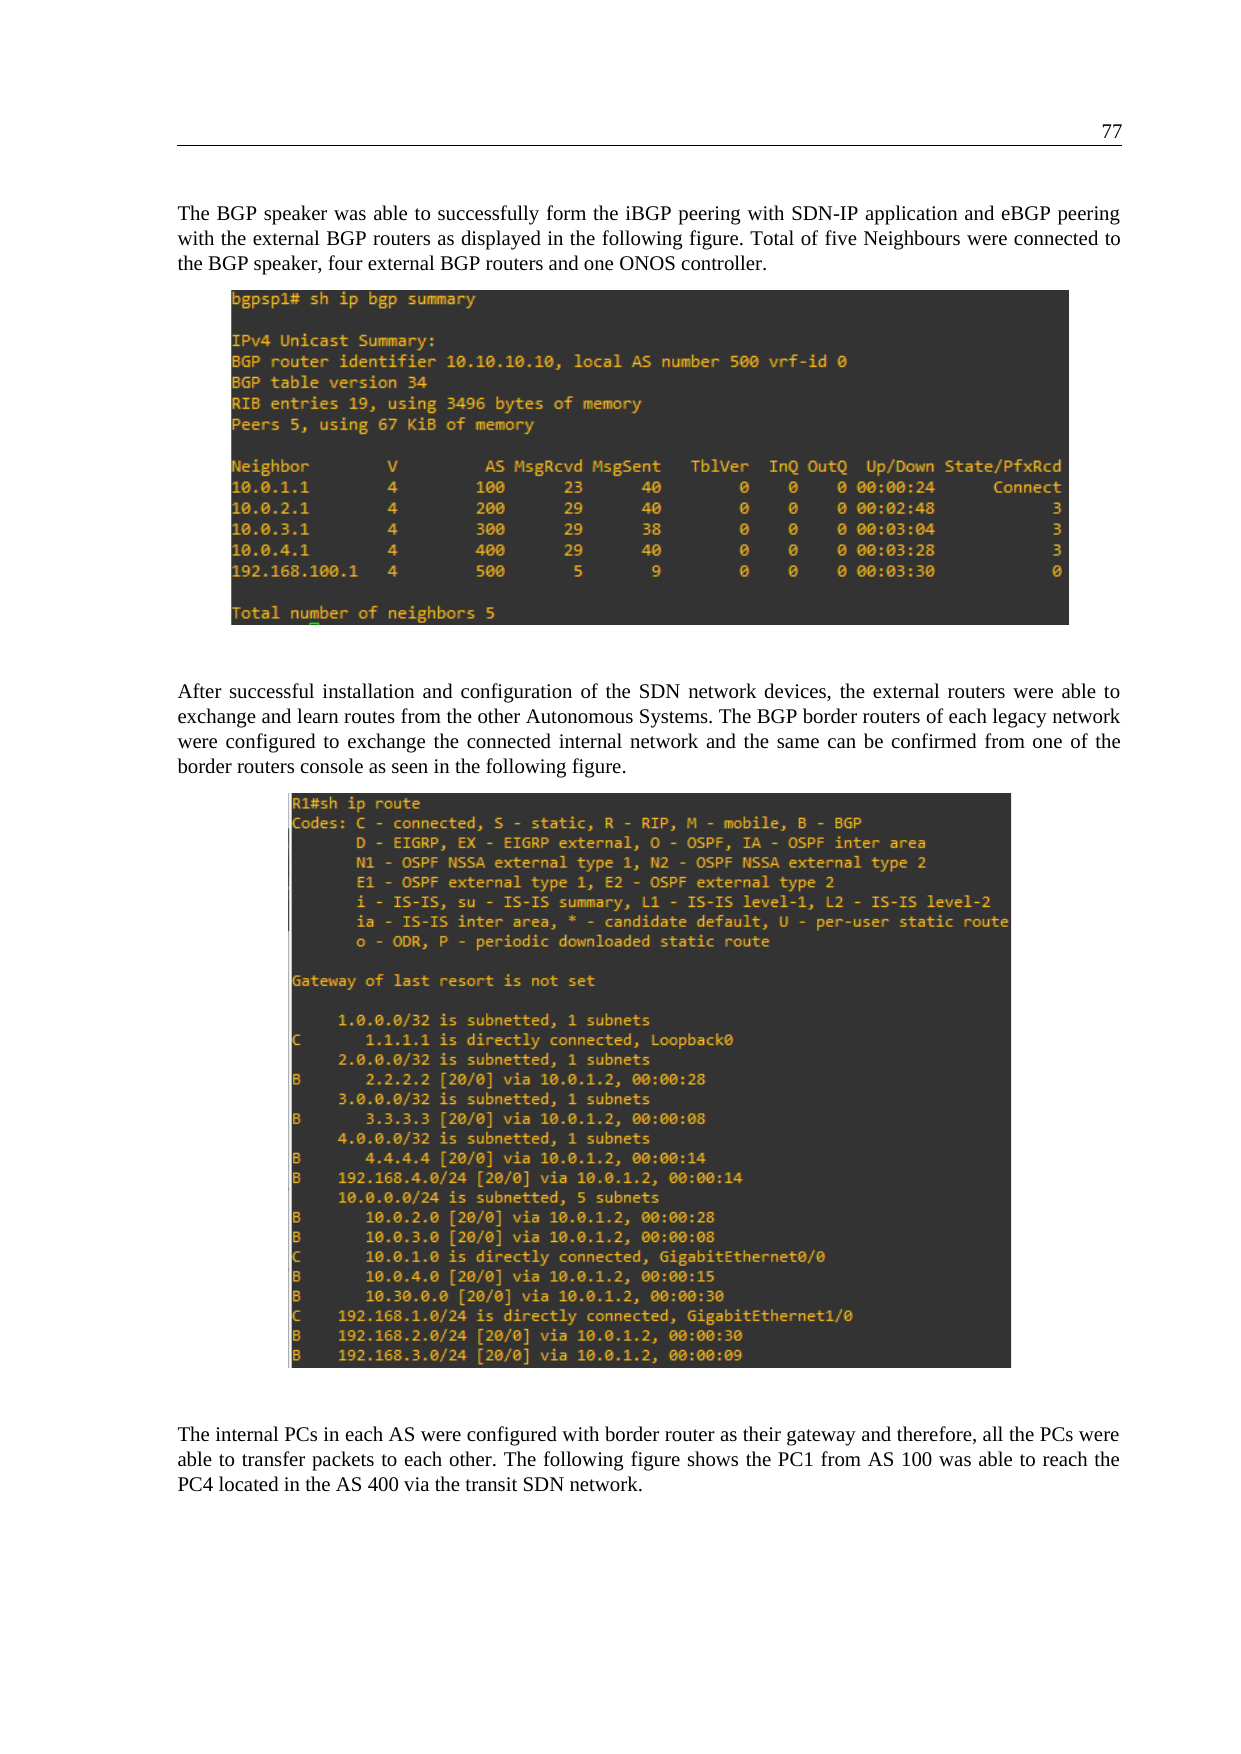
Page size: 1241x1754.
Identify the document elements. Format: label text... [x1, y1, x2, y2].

text After successful installation and configuration of the SDN network devices, the external routers were able to exchange and learn routes from the other Autonomous Systems. The BGP border routers of each legacy network were configured to exchange the connected internal network and the same can be confirmed from one of the border routers console as seen in the following figure. [177, 678, 1122, 778]
text The internal PCs in each AS were configured with border router as their gateway and therefore, all the PCs were able to transfer packets to each other. The following figure shows the PC1 from AS 100 was able to reach the PC4 located in the AS 400 via the transit SDN network. [177, 1421, 1122, 1496]
picture [288, 793, 1012, 1368]
text The BGP speaker was able to successfully form the iBGP peering with SDN-IP application and eBGP peering with the external BGP routers as displayed in the following figure. Total of five Neighbours were connected to the BGP speaker, four external BGP routers and one ONOS controller. [177, 200, 1122, 275]
picture [230, 290, 1069, 625]
